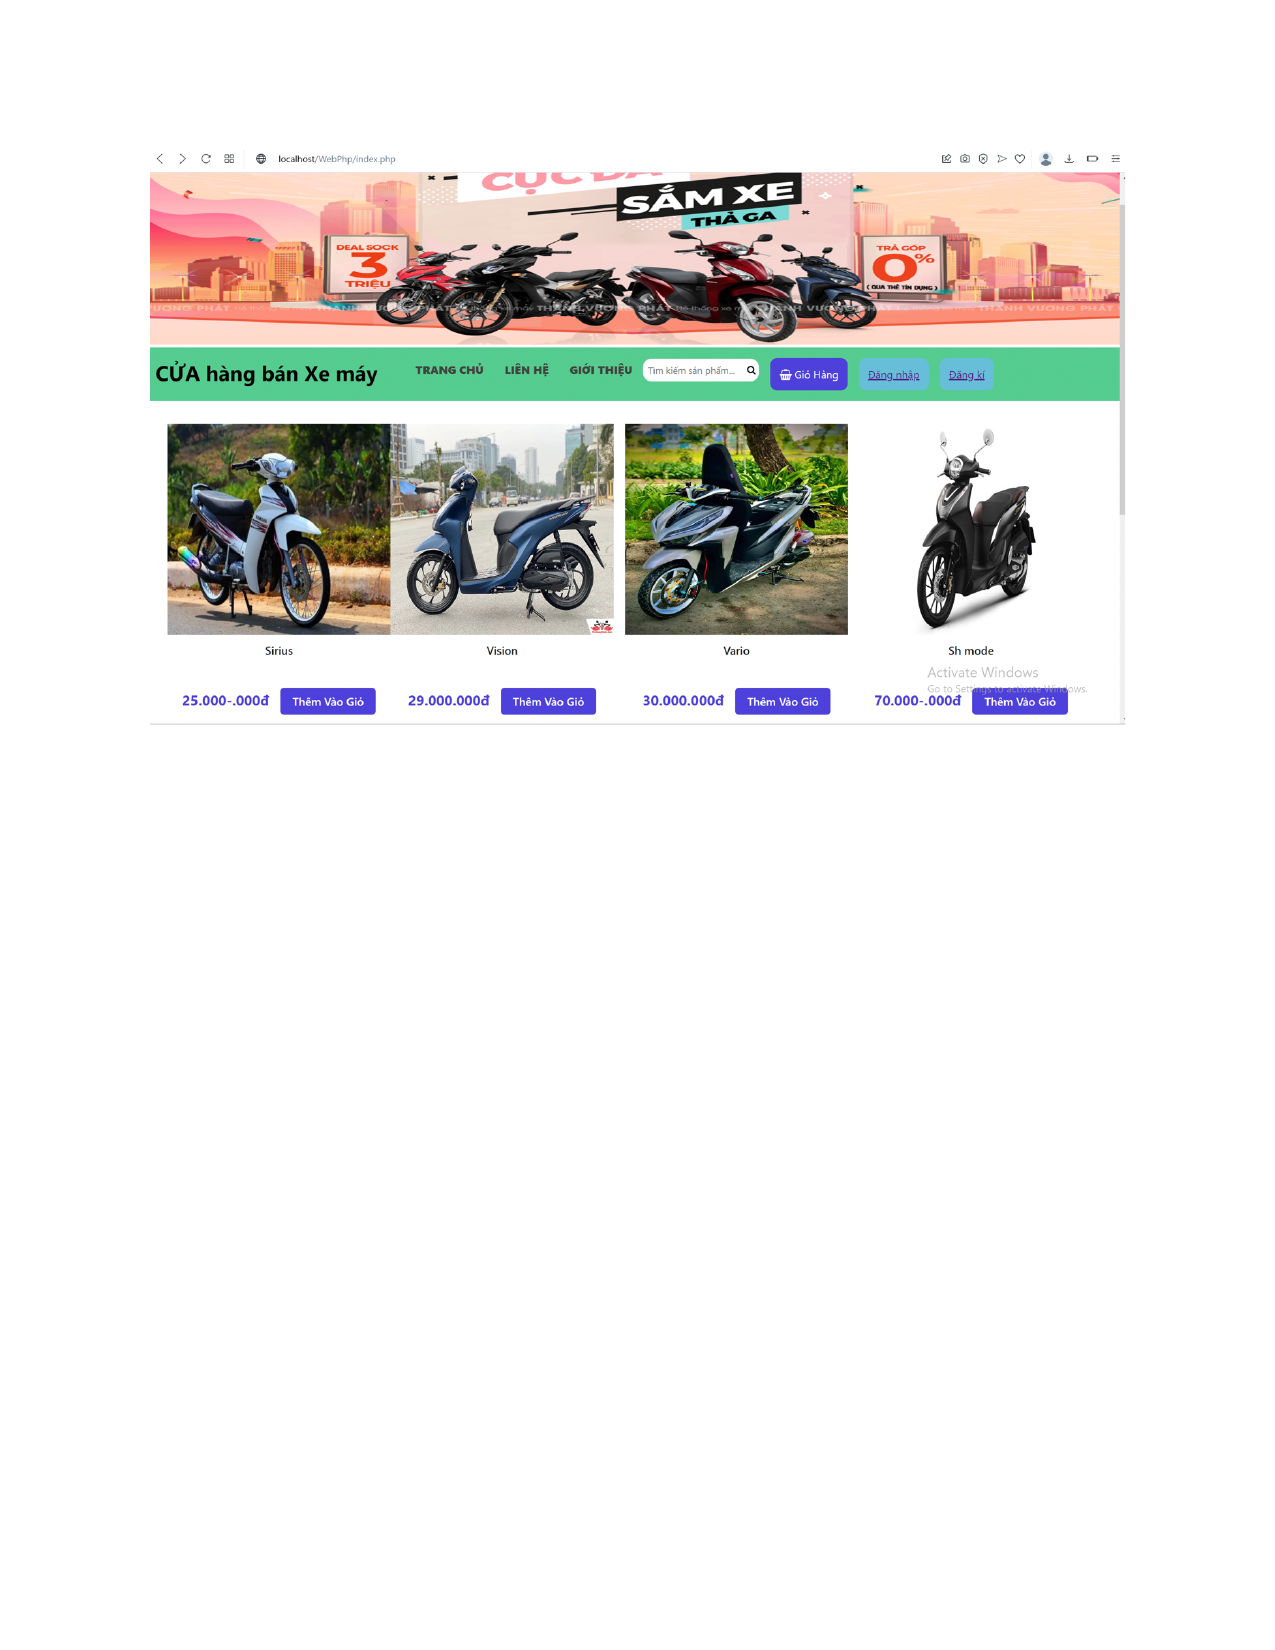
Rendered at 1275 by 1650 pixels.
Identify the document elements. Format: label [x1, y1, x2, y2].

picture [150, 150, 1125, 725]
